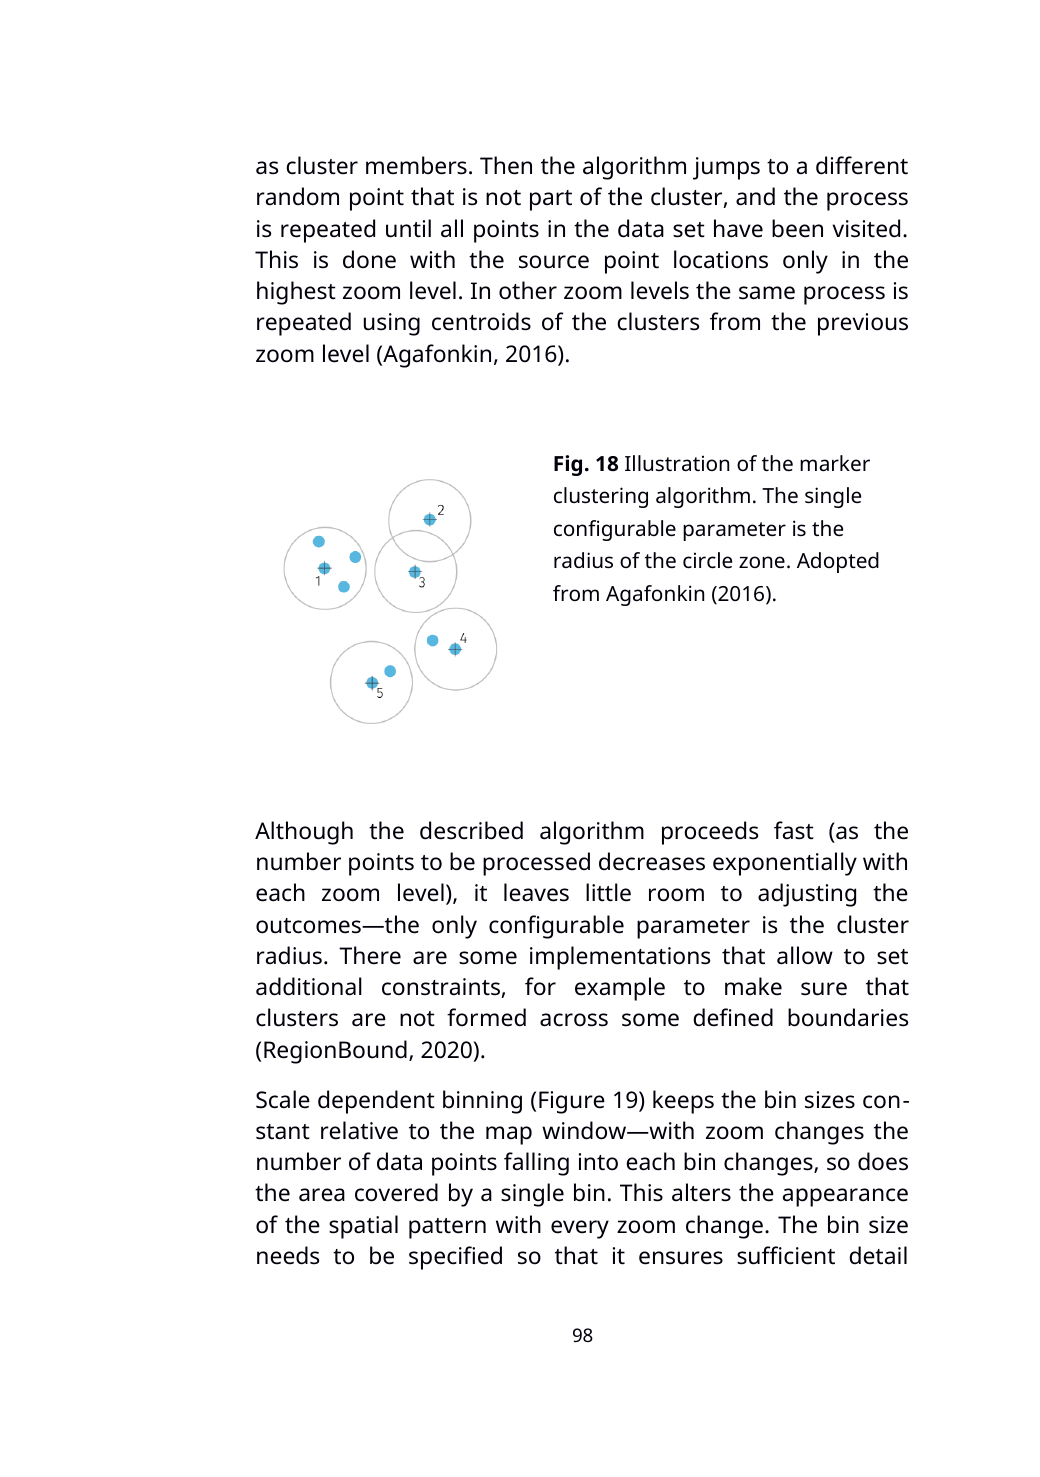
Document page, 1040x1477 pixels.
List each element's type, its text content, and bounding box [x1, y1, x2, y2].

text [255, 150, 910, 369]
text Although the described algorithm proceeds fast (as the number points to be processed decreases exponentially with each zoom level), it leaves little room to adjusting the outcomes—the only configurable parameter is the cluster radius. There are some implementations that allow to set additional constraints, for example to make sure that clusters are not formed across some defined boundaries (RegionBound, 2020). [255, 815, 910, 1065]
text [255, 1084, 910, 1271]
text Fig. 18 Illustration of the marker clustering algorithm. The single configurable parameter is the radius of the circle zone. Adopted from Agafonkin (2016). [255, 449, 910, 608]
picture [257, 462, 534, 739]
